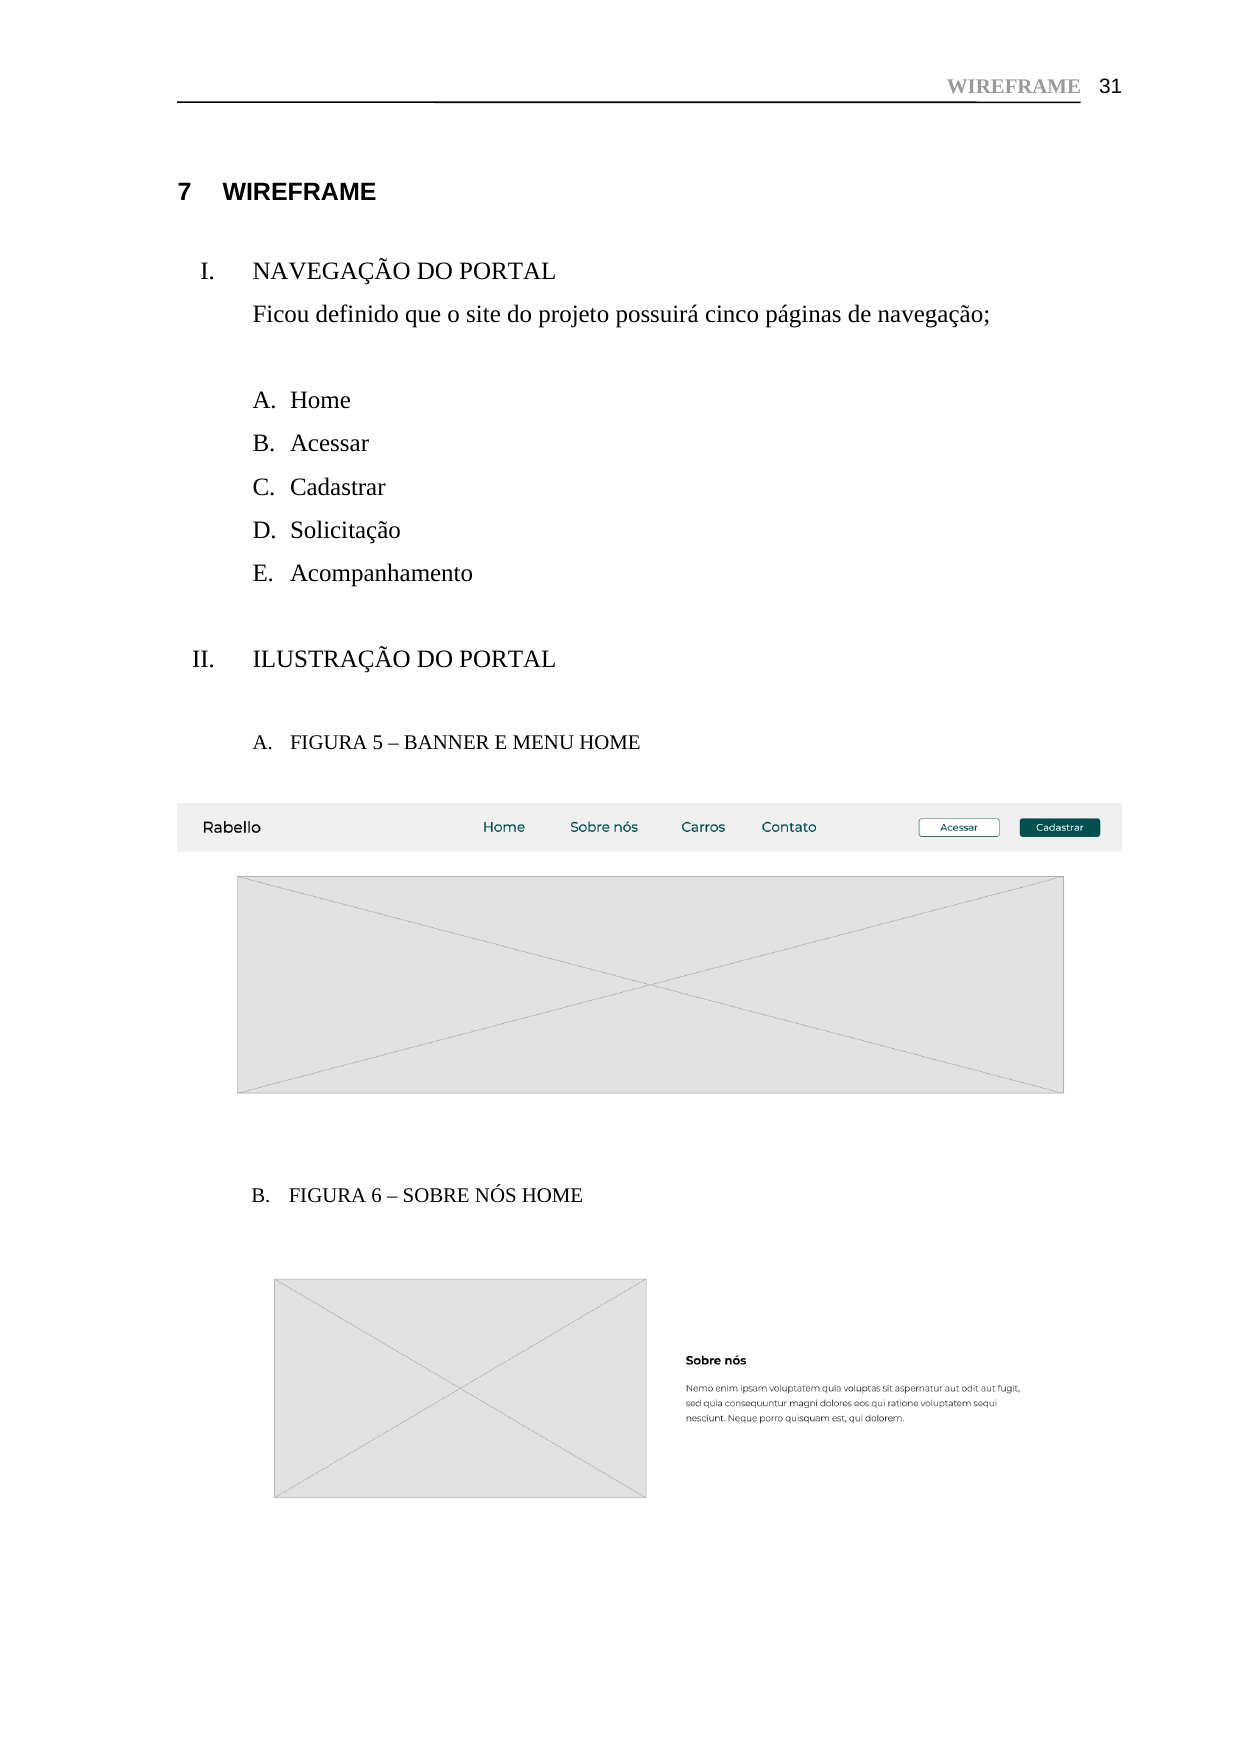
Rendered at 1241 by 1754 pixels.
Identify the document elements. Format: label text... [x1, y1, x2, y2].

picture [177, 1265, 1123, 1560]
list Cadastrar [252, 472, 1122, 500]
subtitle WIREFRAME [177, 177, 1122, 206]
list Acompanhamento [252, 558, 1122, 587]
list Ficou definido que o site do projeto possuirá cinco páginas de navegação; [252, 299, 1122, 328]
list Home [252, 385, 1122, 414]
list Solicitação [252, 515, 1122, 543]
list NAVEGAÇÃO DO PORTAL [215, 256, 1122, 285]
list FIGURA 6 – SOBRE NÓS HOME [251, 1183, 1122, 1207]
list ILUSTRAÇÃO DO PORTAL [215, 644, 1122, 673]
list Acessar [252, 428, 1122, 457]
list FIGURA 5 – BANNER E MENU HOME [252, 730, 1122, 754]
picture [177, 803, 1123, 1119]
